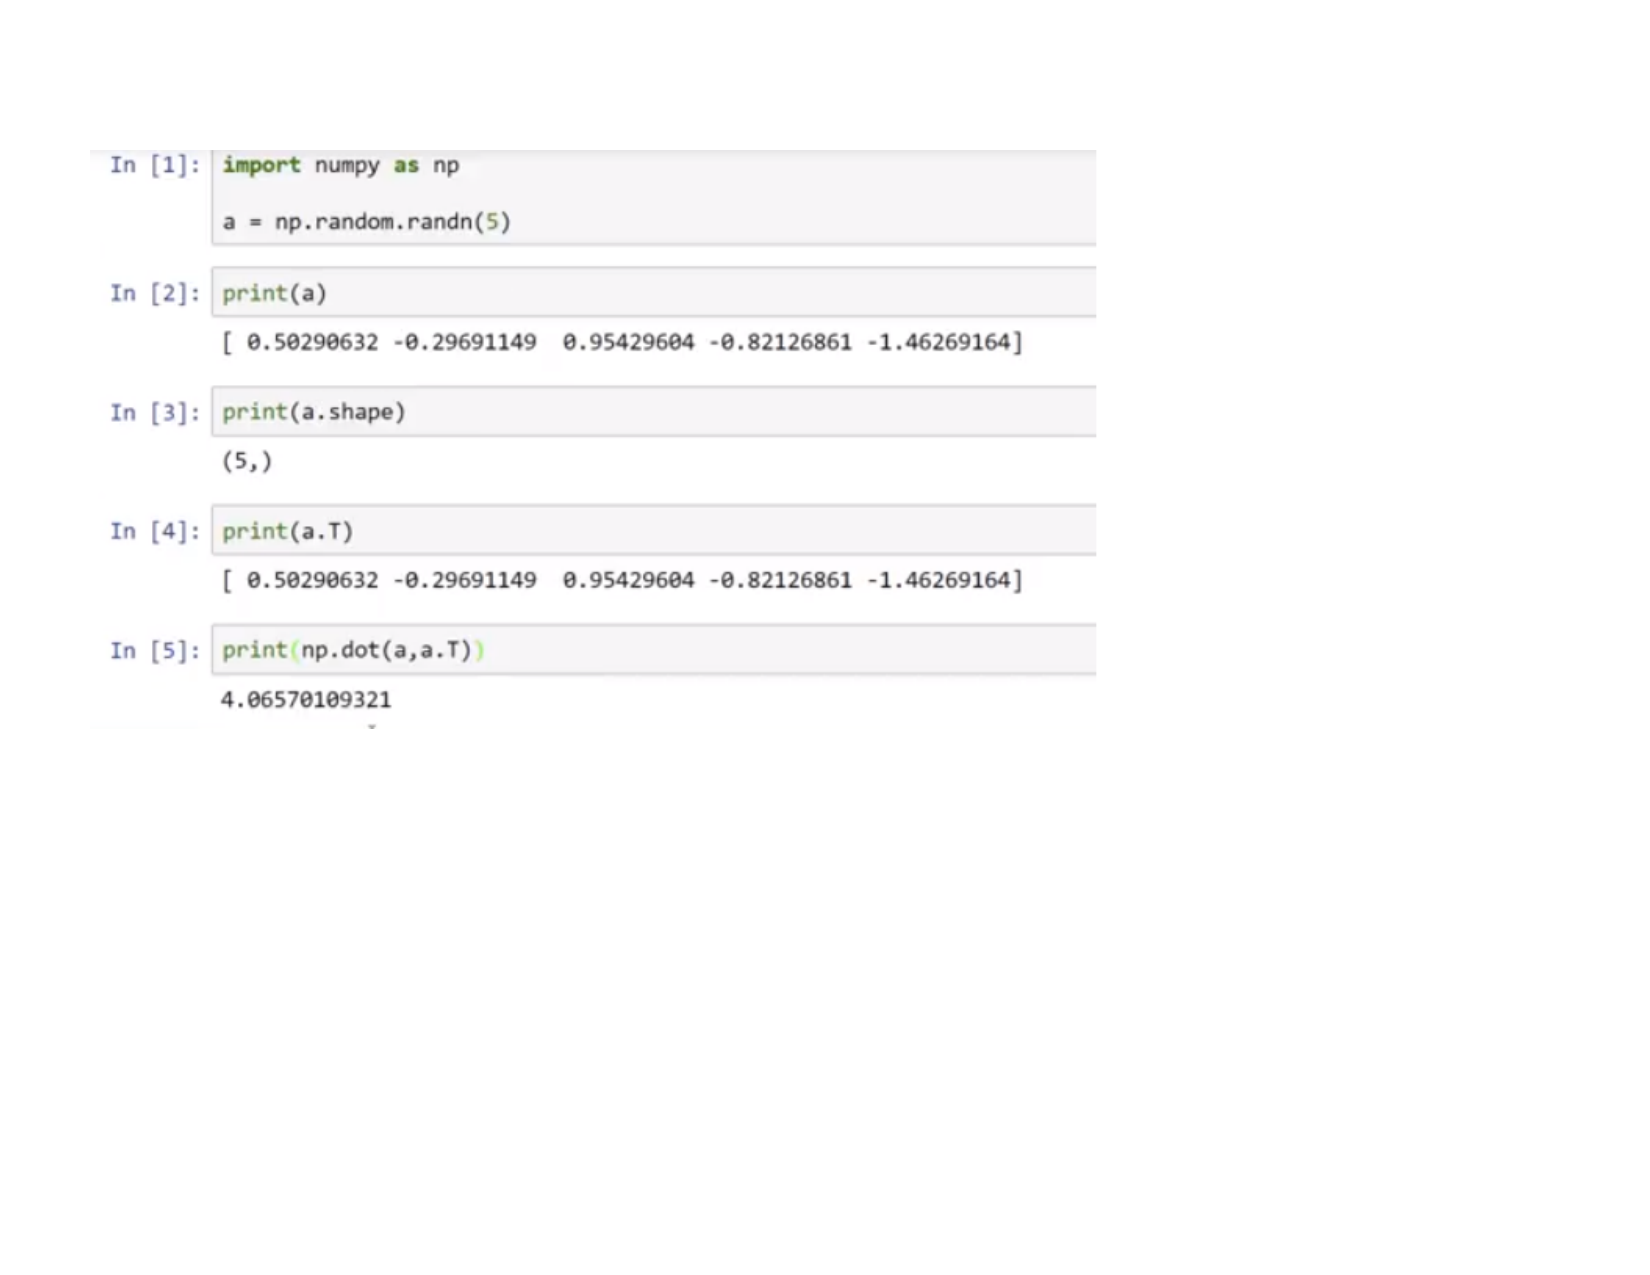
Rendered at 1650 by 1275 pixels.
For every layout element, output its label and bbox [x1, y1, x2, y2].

picture [90, 150, 1097, 729]
